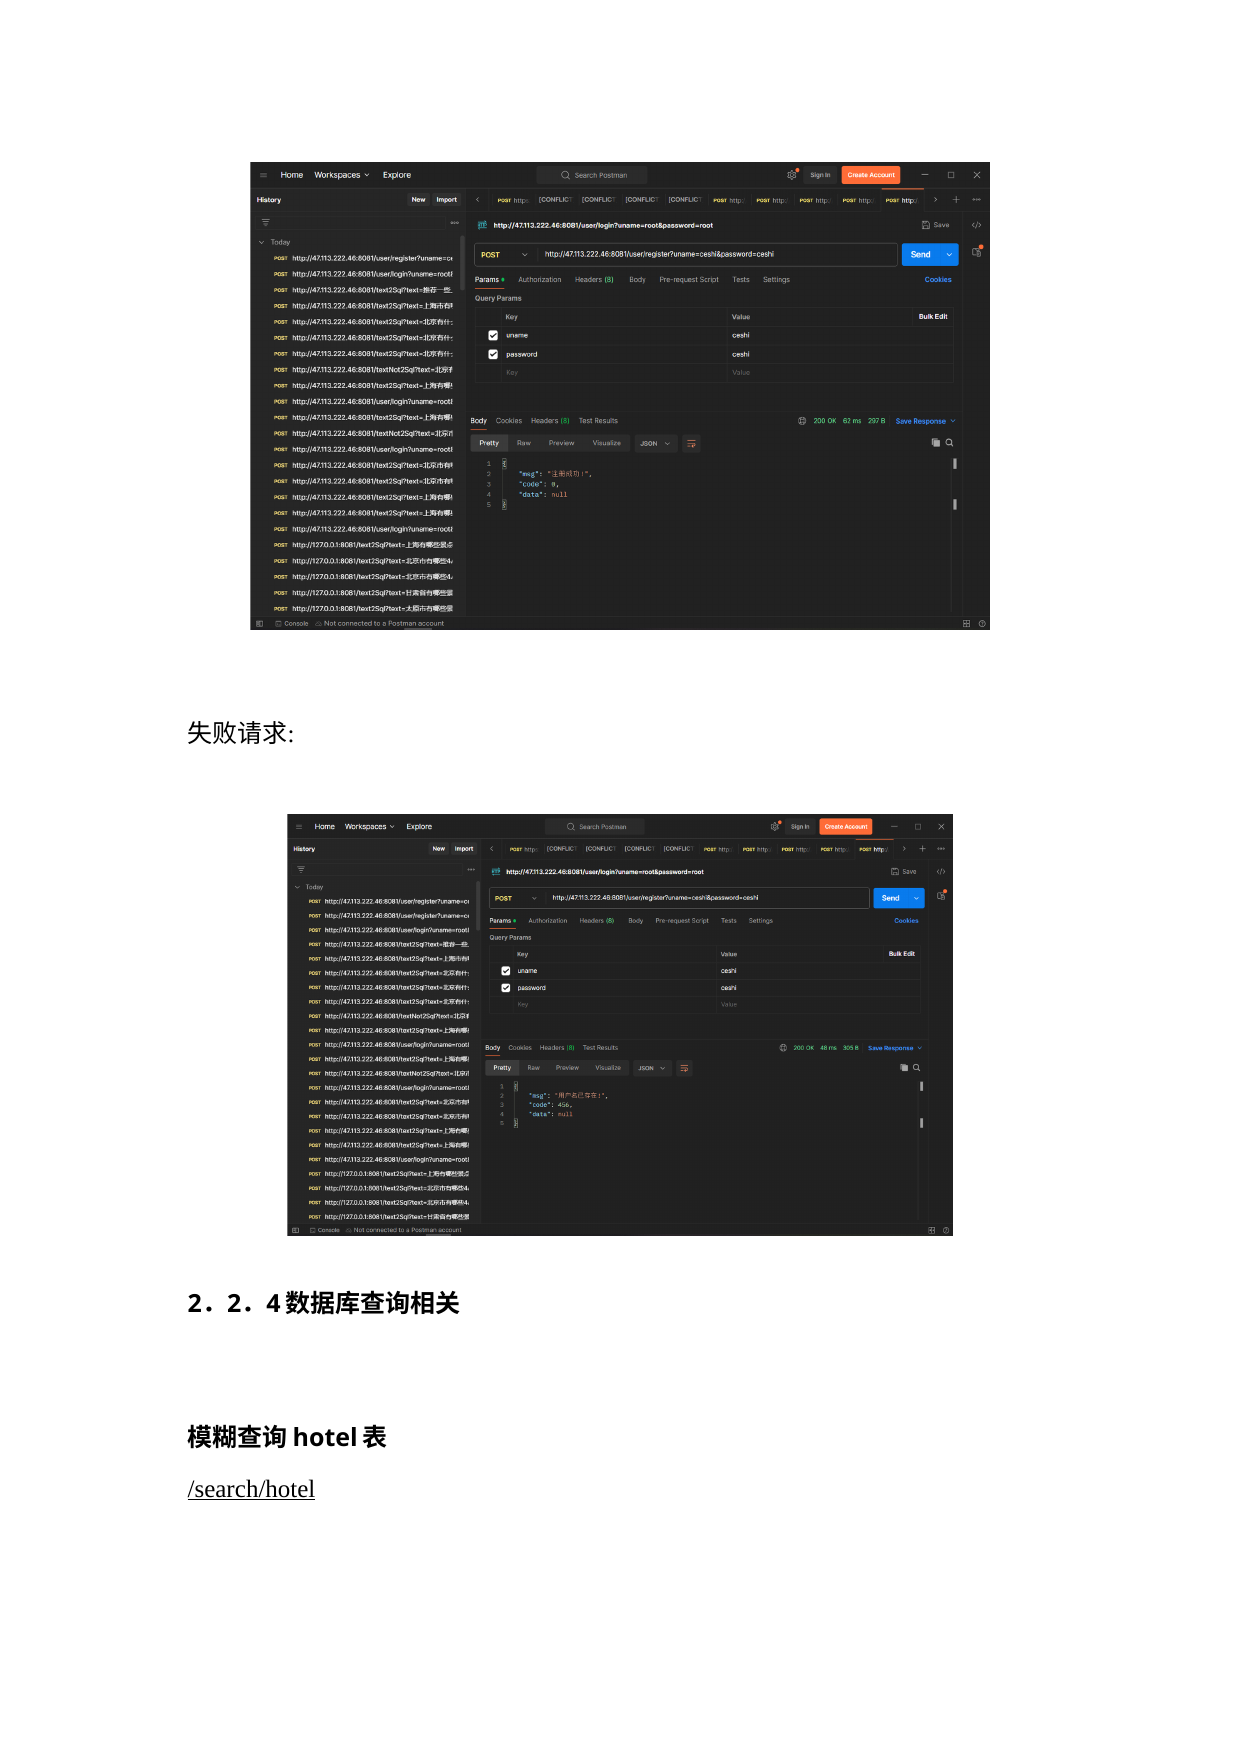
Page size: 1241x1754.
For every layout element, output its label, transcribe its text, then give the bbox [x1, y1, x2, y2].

picture [287, 814, 953, 1236]
text /search/hotel [187, 1472, 1053, 1504]
text 失败请求: [187, 699, 1053, 764]
subtitle 模糊查询hotel表 [187, 1403, 1053, 1468]
subtitle 2．2．4数据库查询相关 [187, 1269, 1053, 1334]
picture [250, 162, 990, 630]
